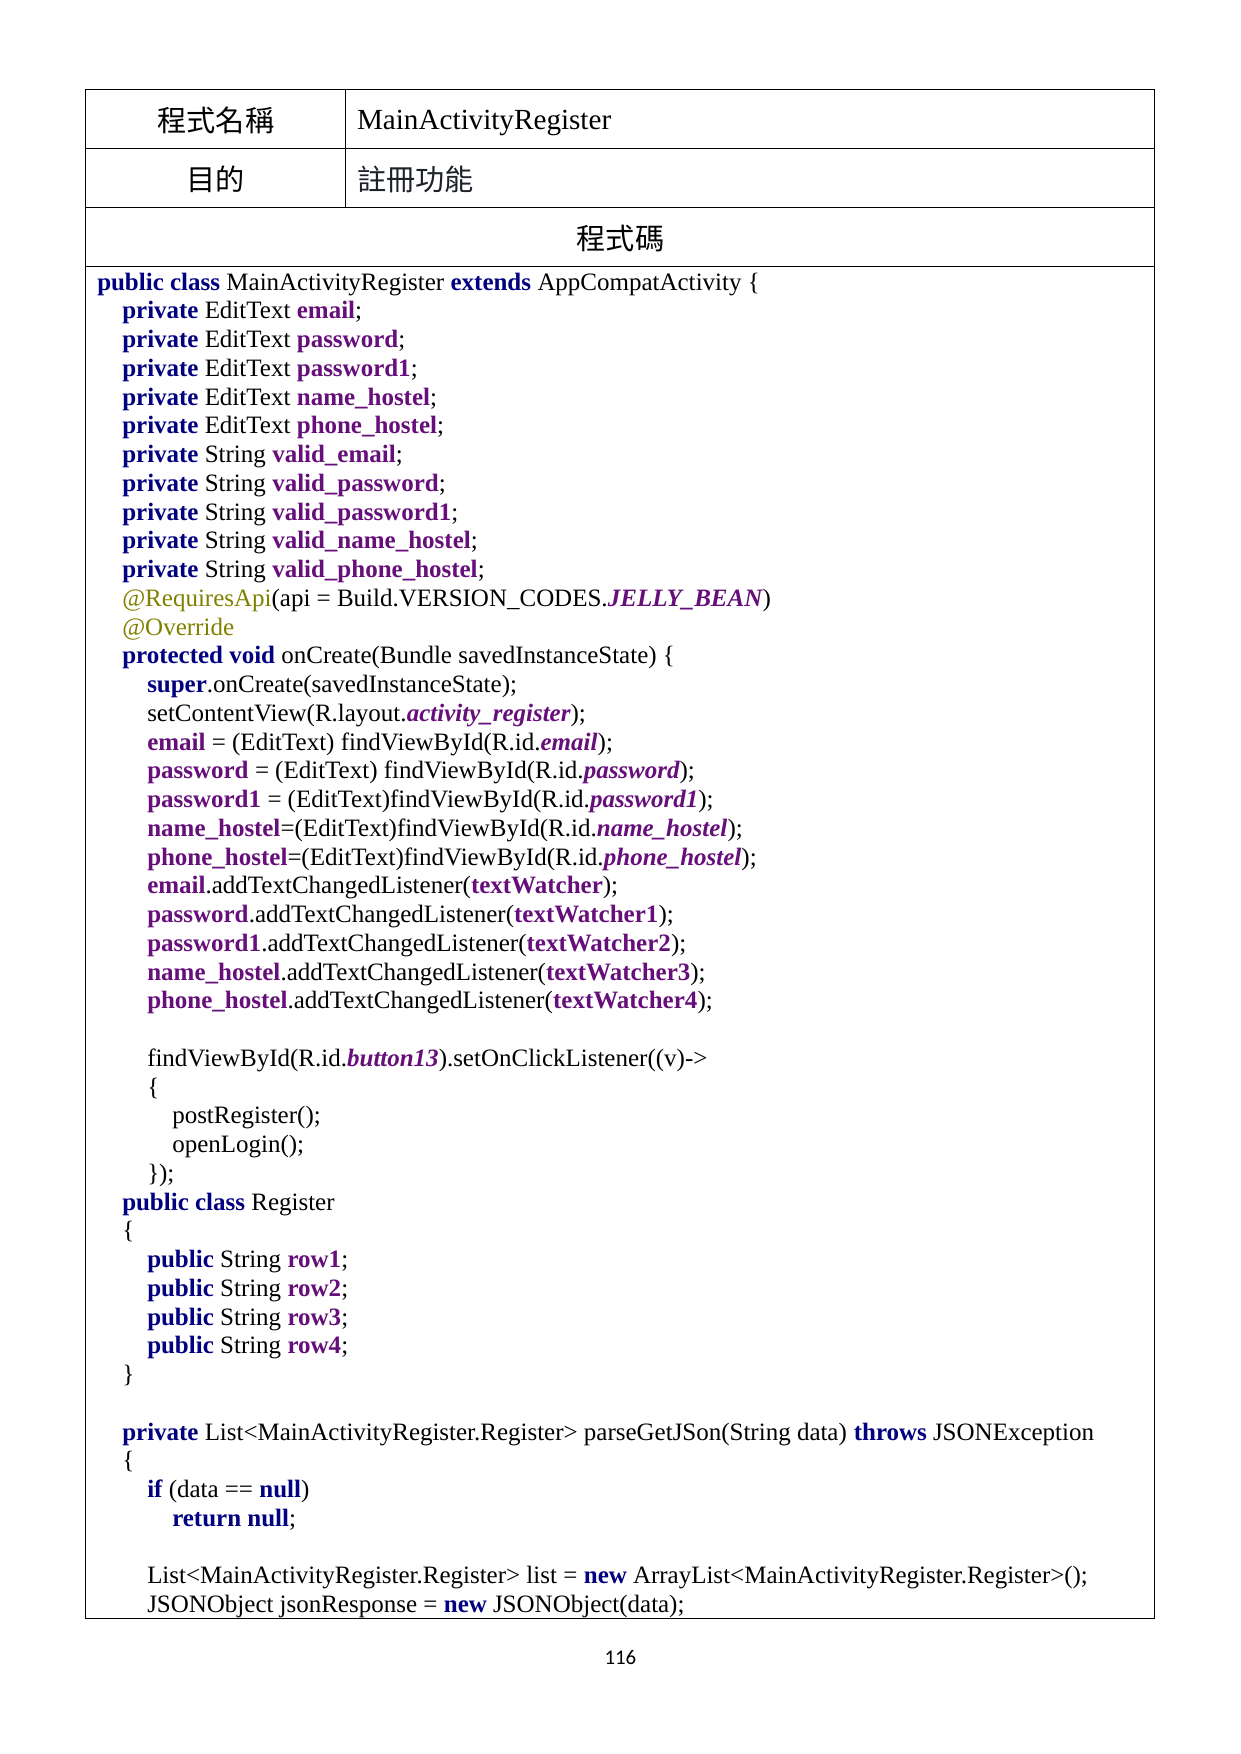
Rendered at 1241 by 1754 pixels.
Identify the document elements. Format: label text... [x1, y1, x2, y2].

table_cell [86, 267, 1154, 1618]
table_header 程式名稱 [86, 90, 345, 148]
table_cell 註冊功能 [346, 149, 1154, 207]
table_cell 目的 [86, 149, 345, 207]
table_cell 程式碼 [86, 208, 1154, 266]
table_header MainActivityRegister [346, 90, 1154, 148]
